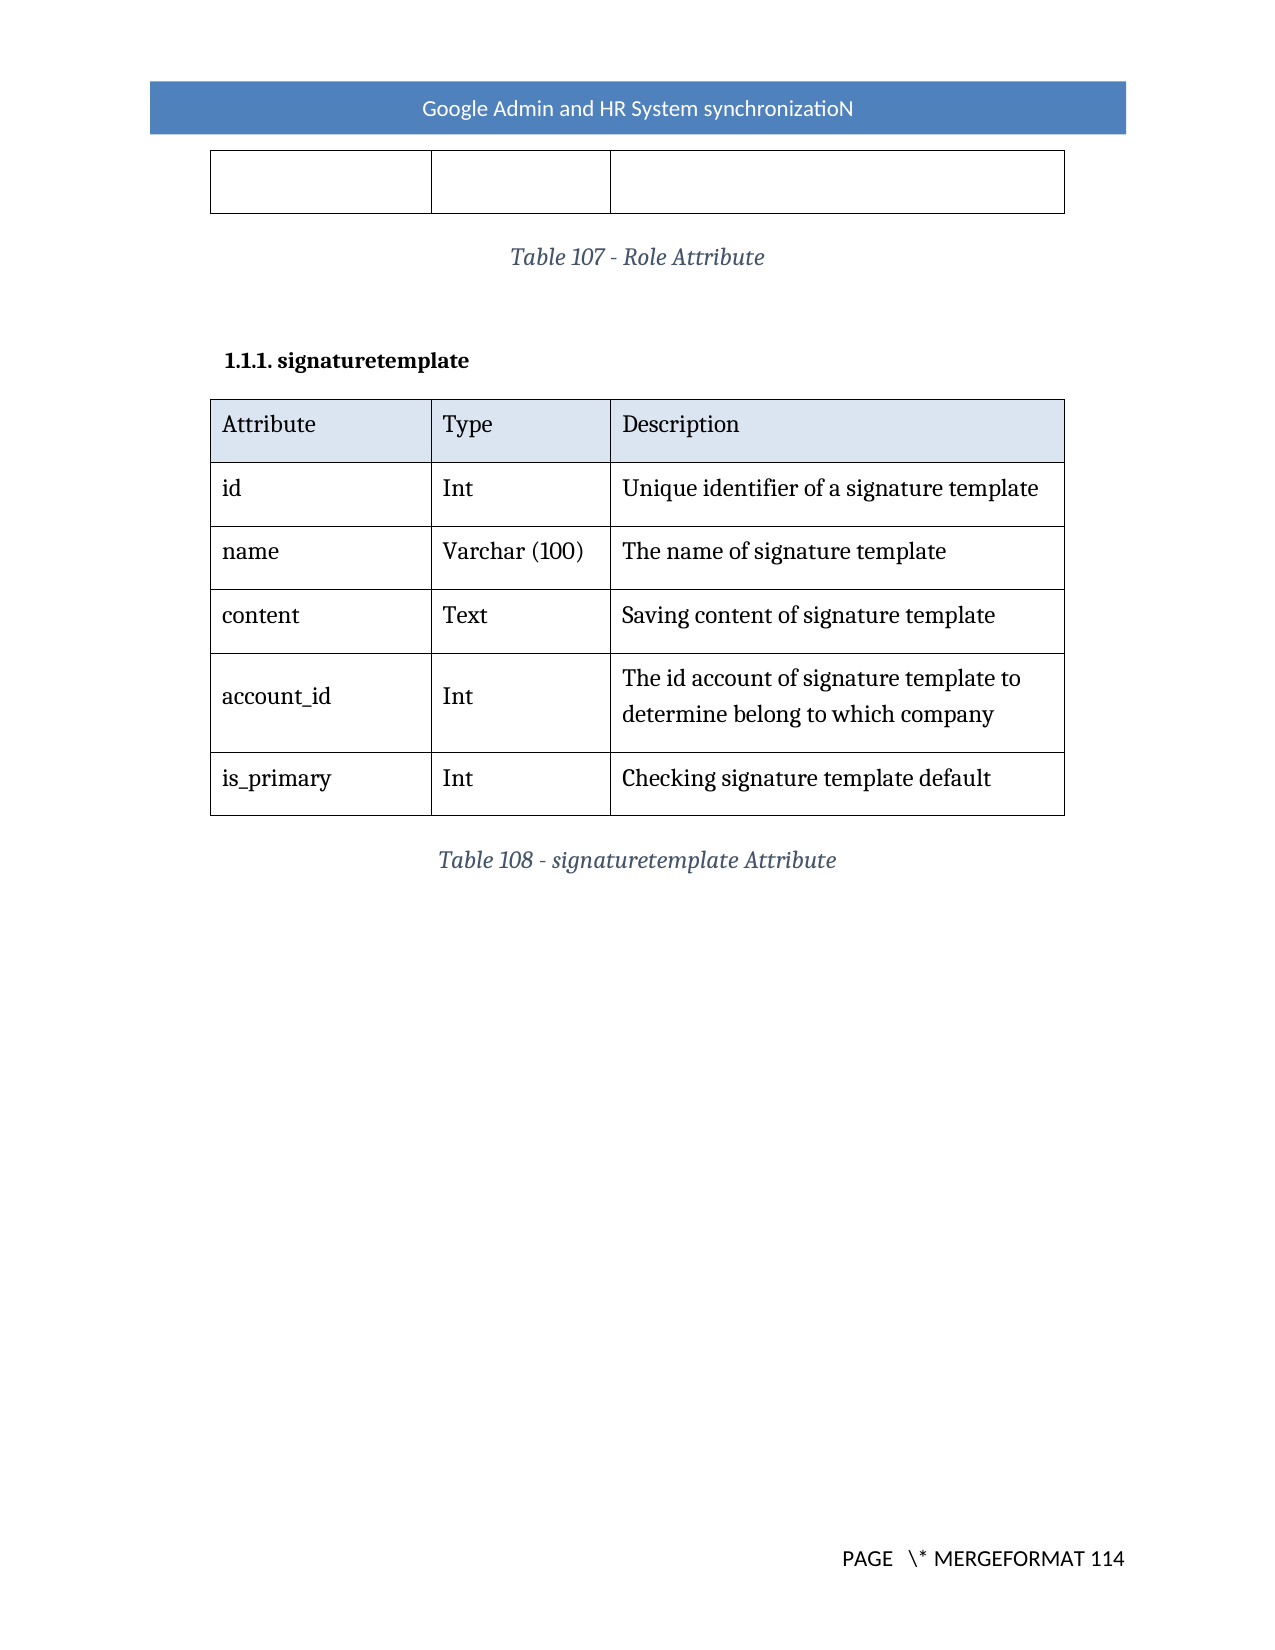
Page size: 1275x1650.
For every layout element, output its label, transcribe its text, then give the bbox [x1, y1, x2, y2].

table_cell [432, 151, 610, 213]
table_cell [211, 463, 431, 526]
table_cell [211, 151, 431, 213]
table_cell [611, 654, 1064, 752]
subtitle signaturetemplate [225, 348, 1125, 374]
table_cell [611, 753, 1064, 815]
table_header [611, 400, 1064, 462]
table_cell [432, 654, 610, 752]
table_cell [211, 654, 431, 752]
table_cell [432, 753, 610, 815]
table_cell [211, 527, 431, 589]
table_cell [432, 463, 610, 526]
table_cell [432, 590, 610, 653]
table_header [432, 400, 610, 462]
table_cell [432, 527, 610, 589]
text Table 107 - Role Attribute [150, 243, 1125, 272]
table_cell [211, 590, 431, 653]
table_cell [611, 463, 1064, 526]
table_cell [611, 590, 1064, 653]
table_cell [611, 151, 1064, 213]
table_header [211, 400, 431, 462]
text Table 108 - signaturetemplate Attribute [150, 846, 1125, 874]
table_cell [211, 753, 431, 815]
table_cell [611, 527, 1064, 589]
